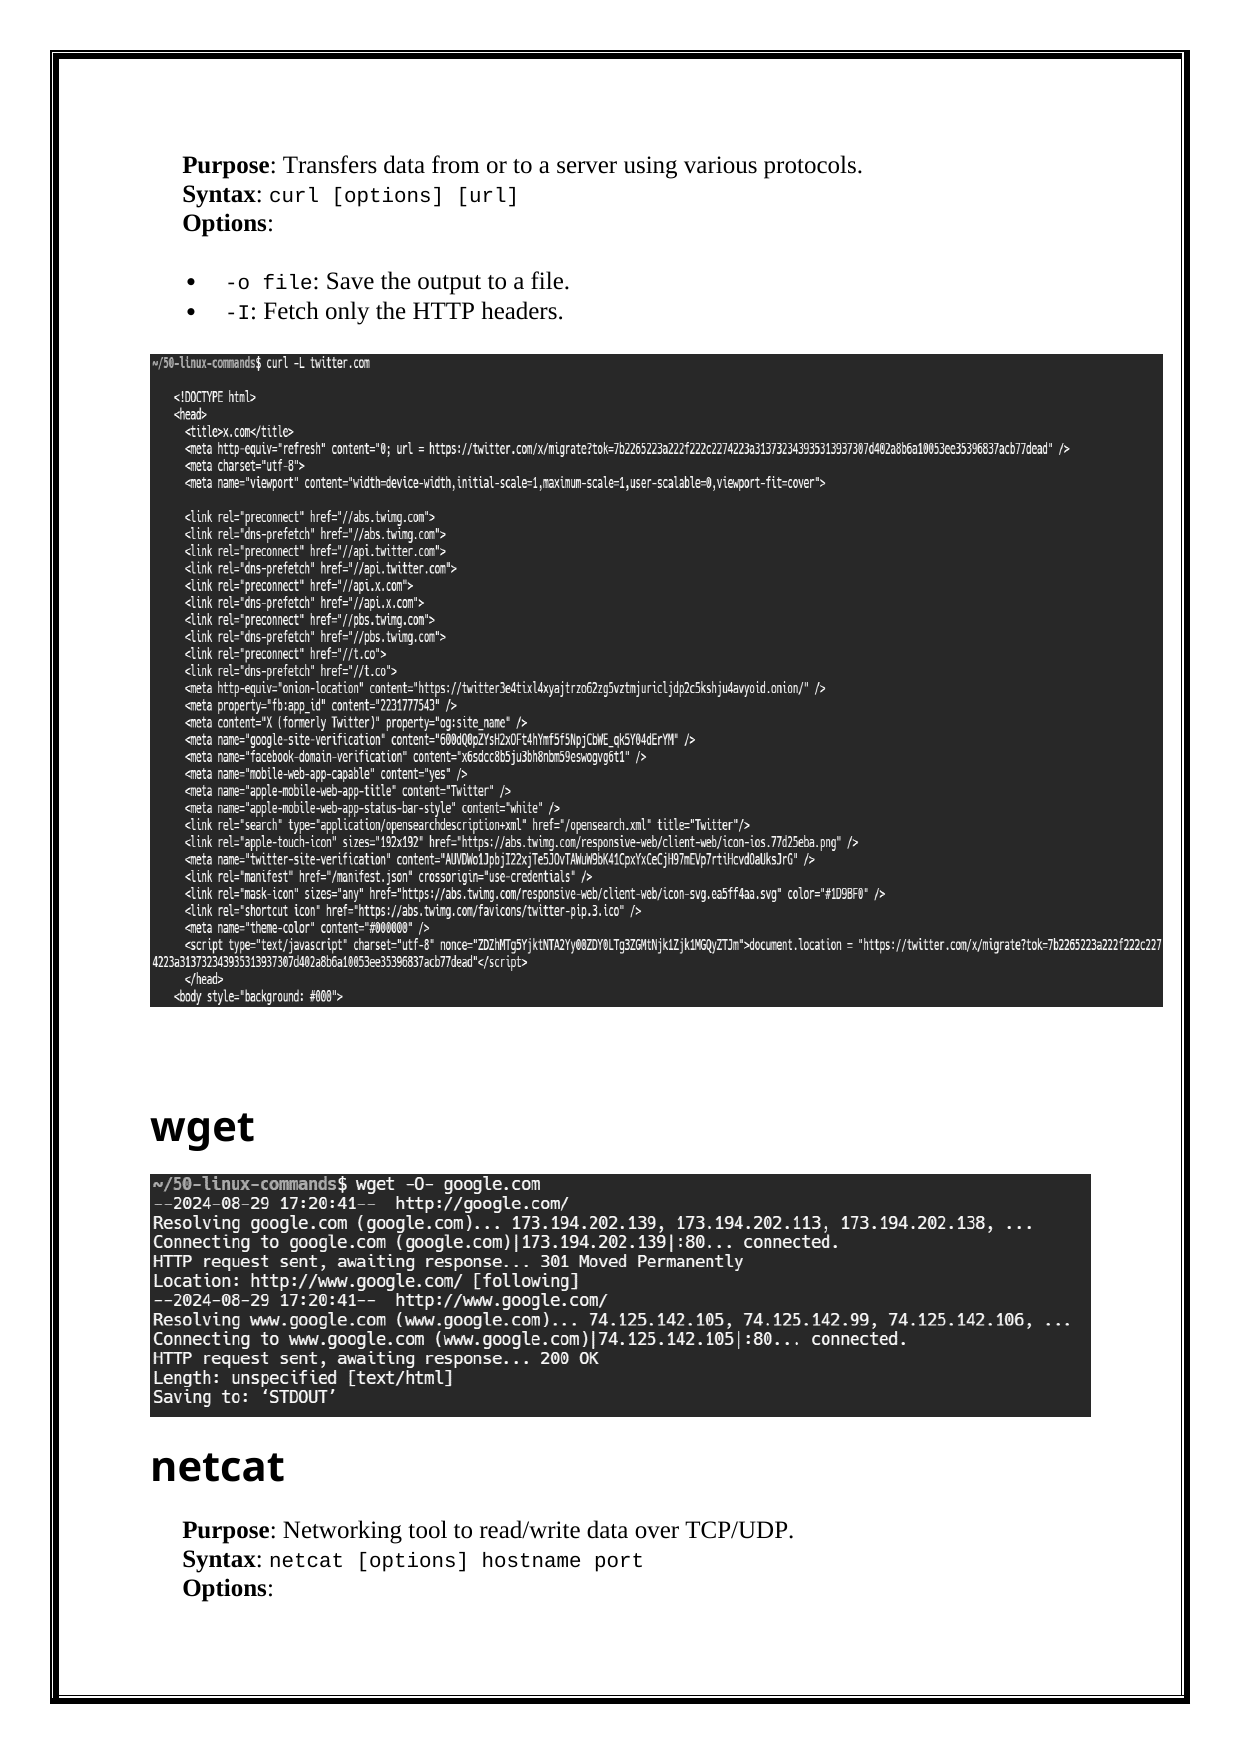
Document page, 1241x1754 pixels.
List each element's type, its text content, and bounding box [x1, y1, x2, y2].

text  Syntax: netcat [options] hostname port [150, 1544, 1090, 1573]
picture [150, 1174, 1091, 1417]
list -o file: Save the output to a file. [187, 266, 1090, 296]
text  Syntax: curl [options] [url] [150, 179, 1090, 208]
text  Purpose: Networking tool to read/write data over TCP/UDP. [150, 1515, 1090, 1544]
text wget [150, 1097, 1090, 1153]
picture [150, 354, 1163, 1007]
list -I: Fetch only the HTTP headers. [187, 296, 1090, 325]
text  Purpose: Transfers data from or to a server using various protocols. [150, 150, 1090, 179]
text  Options: [150, 1573, 1090, 1602]
text  Options: [150, 208, 1090, 237]
text netcat [150, 1437, 1090, 1494]
